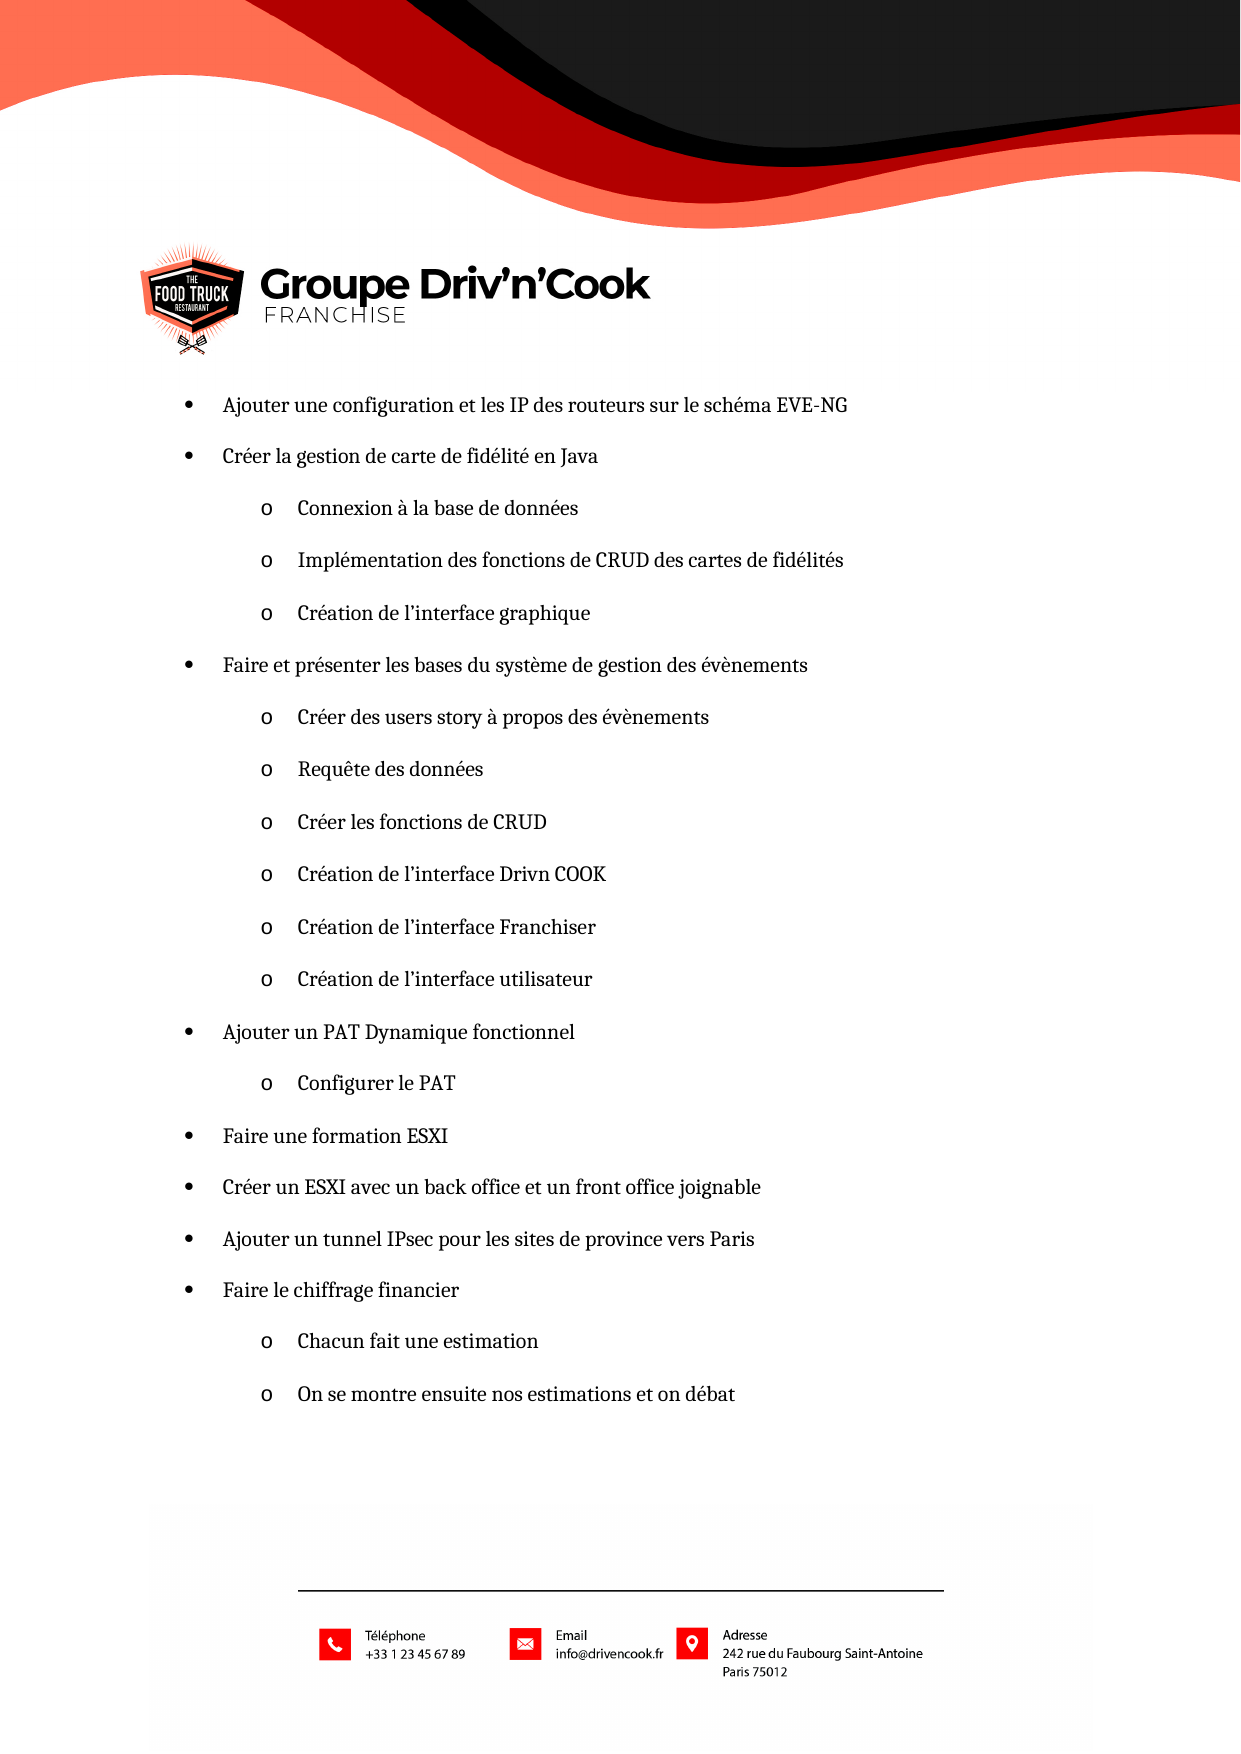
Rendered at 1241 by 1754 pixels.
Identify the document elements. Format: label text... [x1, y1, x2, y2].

picture [0, 0, 1241, 392]
list Faire et présenter les bases du système de gestion des évènements [185, 653, 1093, 678]
list Création de l’interface graphique [260, 601, 1093, 627]
list Créer un ESXI avec un back office et un front office joignable [185, 1175, 1093, 1200]
list Configurer le PAT [260, 1071, 1093, 1097]
list Requête des données [260, 757, 1093, 783]
list Création de l’interface utilisateur [260, 967, 1093, 993]
list Faire le chiffrage financier [185, 1278, 1093, 1303]
list Ajouter un tunnel IPsec pour les sites de province vers Paris [185, 1226, 1093, 1252]
list Connexion à la base de données [260, 496, 1093, 522]
list Créer la gestion de carte de fidélité en Java [185, 444, 1093, 469]
list Création de l’interface Drivn COOK [260, 862, 1093, 888]
list Création de l’interface Franchiser [260, 914, 1093, 941]
list Créer des users story à propos des évènements [260, 704, 1093, 731]
list Chacun fait une estimation [260, 1329, 1093, 1356]
list On se montre ensuite nos estimations et on débat [260, 1382, 1093, 1408]
list Créer les fonctions de CRUD [260, 809, 1093, 836]
list Implémentation des fonctions de CRUD des cartes de fidélités [260, 548, 1093, 574]
list Ajouter une configuration et les IP des routeurs sur le schéma EVE-NG [185, 392, 1093, 418]
list Faire une formation ESXI [185, 1123, 1093, 1149]
list Ajouter un PAT Dynamique fonctionnel [185, 1019, 1093, 1045]
picture [148, 1504, 1093, 1751]
